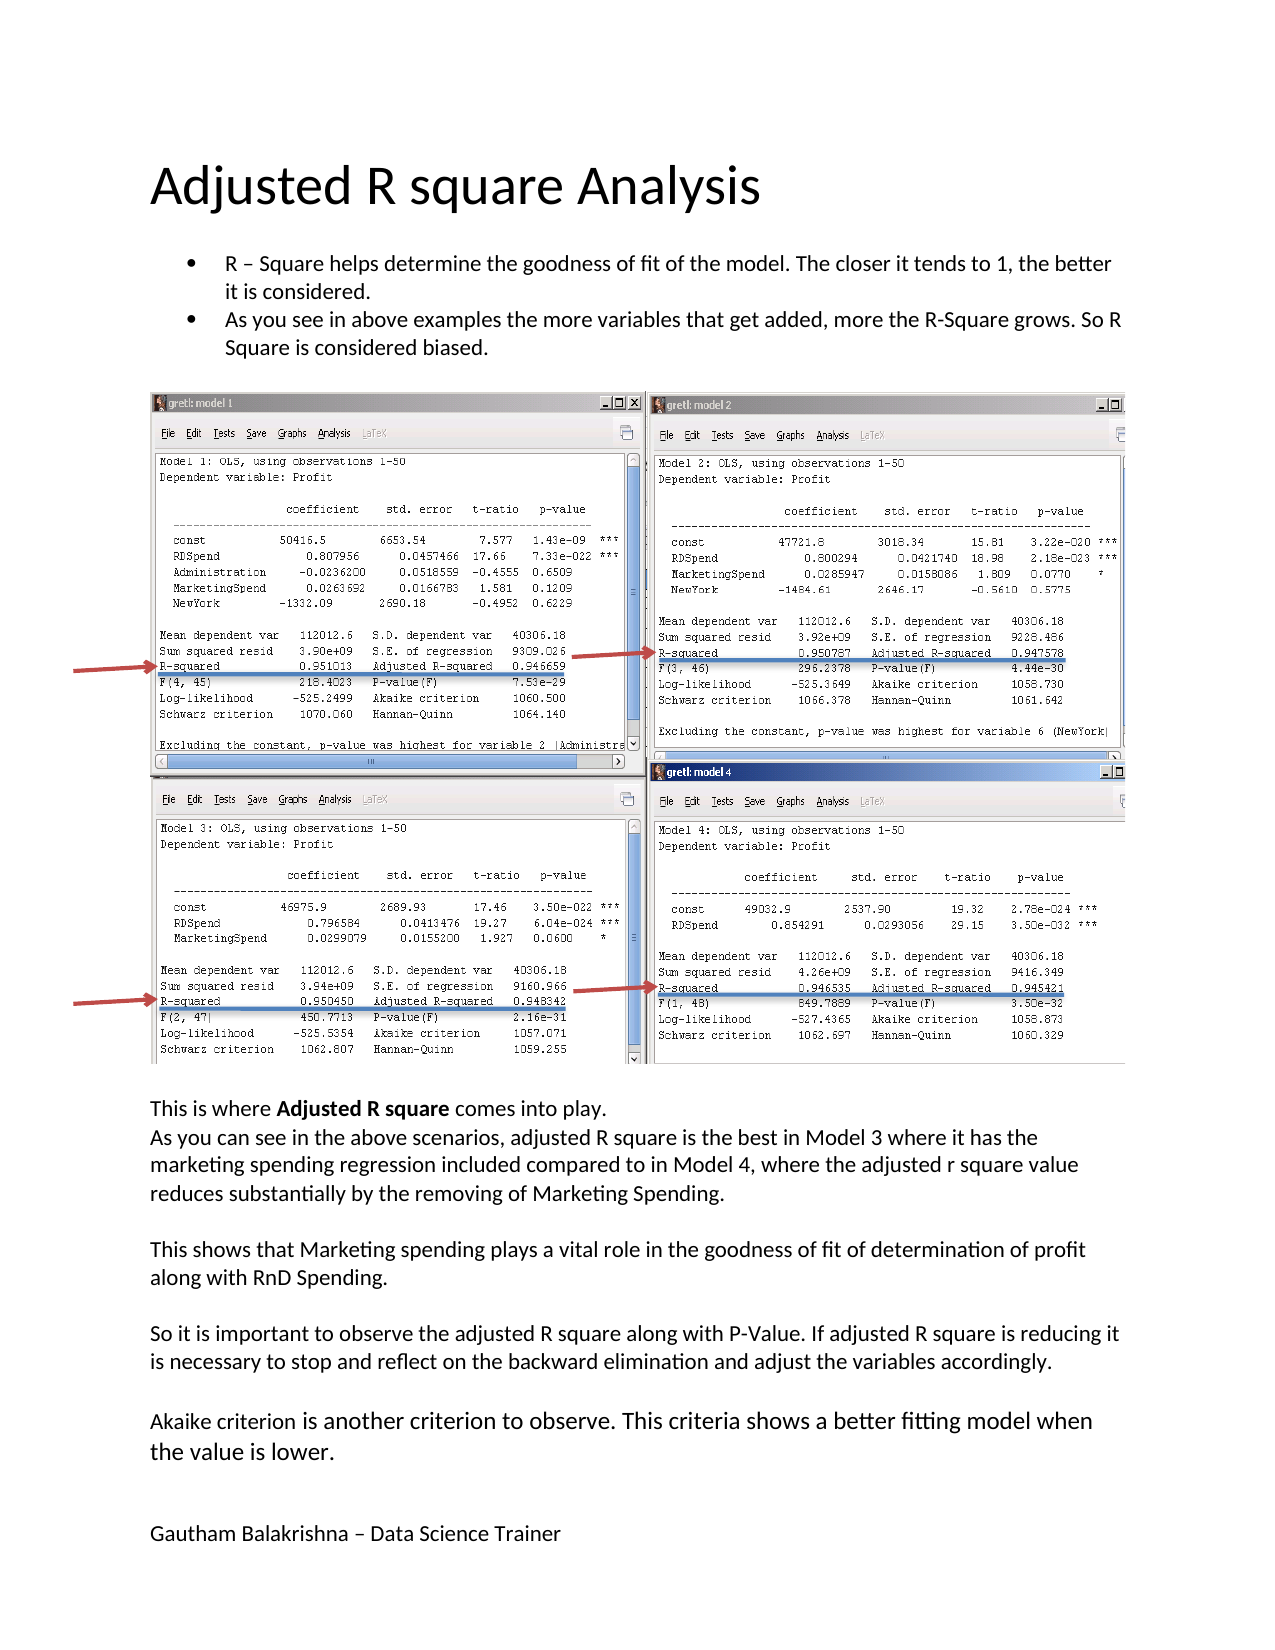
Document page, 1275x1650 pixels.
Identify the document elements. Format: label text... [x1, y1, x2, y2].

text Akaike criterion is another criterion to observe. This criteria shows a better fitting model when the value is lower. [150, 1405, 1125, 1466]
list R – Square helps determine the goodness of fit of the model. The closer it tends to 1, the better it is considered. [187, 249, 1125, 305]
text This is where Adjusted R square comes into play. [150, 1094, 1125, 1123]
text This shows that Marketing spending plays a vital role in the goodness of fit of determination of profit along with RnD Spending. [150, 1235, 1125, 1291]
list As you see in above examples the more variables that get added, more the R-Square grows. So R Square is considered biased. [187, 305, 1125, 361]
picture [150, 391, 1125, 1064]
text So it is important to observe the adjusted R square along with P-Value. If adjusted R square is reducing it is necessary to stop and reflect on the backward elimination and adjust the variables accordingly. [150, 1319, 1125, 1375]
text Adjusted R square Analysis [150, 150, 1125, 219]
text As you can see in the above scenarios, adjusted R square is the best in Model 3 where it has the marketing spending regression included compared to in Model 4, where the adjusted r square value reduces substantially by the removing of Marketing Spending. [150, 1123, 1125, 1207]
